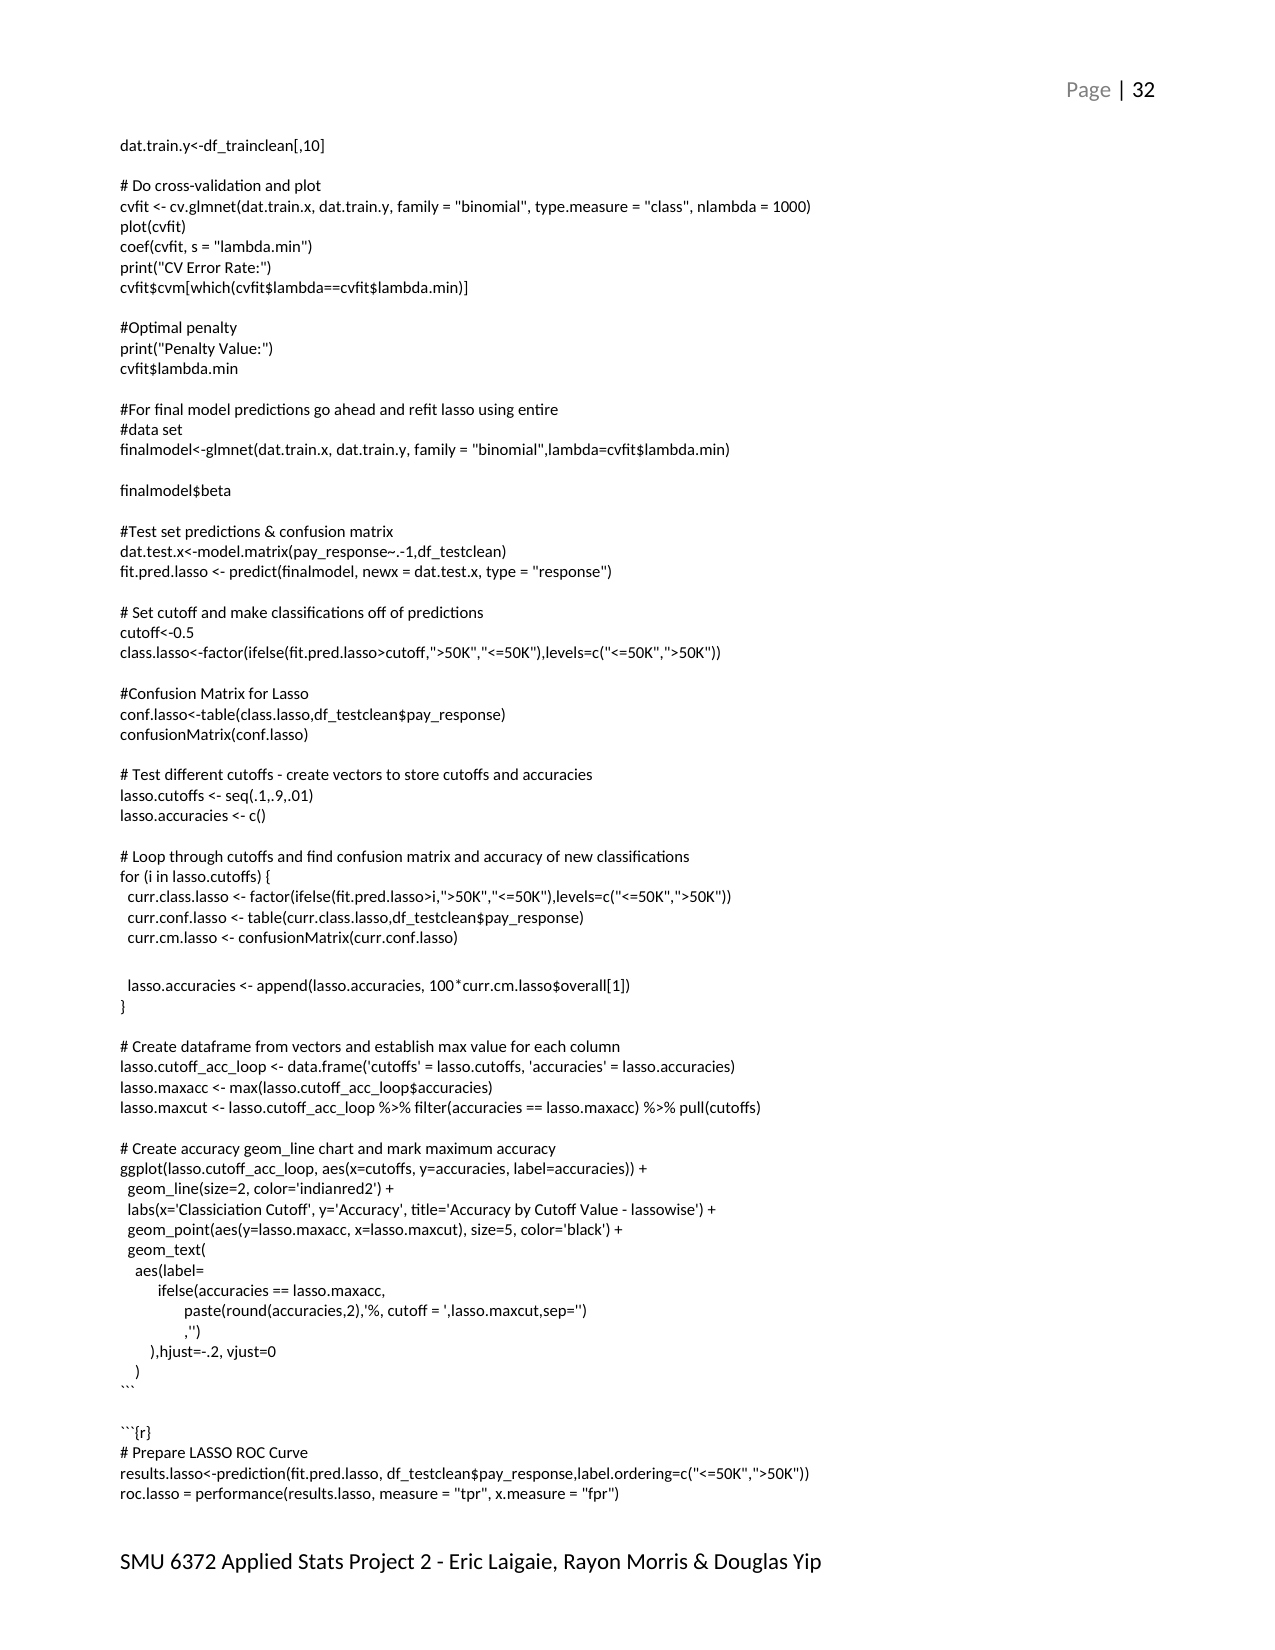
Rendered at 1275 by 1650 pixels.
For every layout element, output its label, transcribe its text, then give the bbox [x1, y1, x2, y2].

text cutoff<-0.5 [120, 622, 1155, 643]
text cvfit$cvm[which(cvfit$lambda==cvfit$lambda.min)] [120, 277, 1155, 297]
text ) [120, 1361, 1155, 1382]
text ggplot(lasso.cutoff_acc_loop, aes(x=cutoffs, y=accuracies, label=accuracies)) + [120, 1158, 1155, 1179]
text aes(label= [120, 1260, 1155, 1280]
text lasso.maxcut <- lasso.cutoff_acc_loop %>% filter(accuracies == lasso.maxacc) %>% pull(cutoffs) [120, 1097, 1155, 1118]
text for (i in lasso.cutoffs) { [120, 866, 1155, 887]
text plot(cvfit) [120, 216, 1155, 237]
text lasso.maxacc <- max(lasso.cutoff_acc_loop$accuracies) [120, 1077, 1155, 1097]
text #Confusion Matrix for Lasso [120, 683, 1155, 704]
text #Optimal penalty [120, 318, 1155, 338]
text roc.lasso = performance(results.lasso, measure = "tpr", x.measure = "fpr") [120, 1483, 1155, 1504]
text #For final model predictions go ahead and refit lasso using entire [120, 399, 1155, 419]
text cvfit$lambda.min [120, 358, 1155, 379]
text # Loop through cutoffs and find confusion matrix and accuracy of new classifications [120, 846, 1155, 866]
text finalmodel$beta [120, 480, 1155, 501]
text cvfit <- cv.glmnet(dat.train.x, dat.train.y, family = "binomial", type.measure = "class", nlambda = 1000) [120, 196, 1155, 216]
text ``` [120, 1382, 1155, 1402]
text # Set cutoff and make classifications off of predictions [120, 602, 1155, 622]
text dat.test.x<-model.matrix(pay_response~.-1,df_testclean) [120, 541, 1155, 562]
text results.lasso<-prediction(fit.pred.lasso, df_testclean$pay_response,label.ordering=c("<=50K",">50K")) [120, 1463, 1155, 1483]
text lasso.cutoffs <- seq(.1,.9,.01) [120, 785, 1155, 805]
text coef(cvfit, s = "lambda.min") [120, 237, 1155, 257]
text paste(round(accuracies,2),'%, cutoff = ',lasso.maxcut,sep='') [120, 1301, 1155, 1321]
text lasso.accuracies <- append(lasso.accuracies, 100*curr.cm.lasso$overall[1]) [120, 976, 1155, 996]
text fit.pred.lasso <- predict(finalmodel, newx = dat.test.x, type = "response") [120, 562, 1155, 582]
text # Prepare LASSO ROC Curve [120, 1443, 1155, 1463]
text #data set [120, 419, 1155, 440]
text print("CV Error Rate:") [120, 257, 1155, 277]
text ,'') [120, 1321, 1155, 1341]
text } [120, 996, 1155, 1016]
text #Test set predictions & confusion matrix [120, 521, 1155, 541]
text ),hjust=-.2, vjust=0 [120, 1341, 1155, 1361]
text # Test different cutoffs - create vectors to store cutoffs and accuracies [120, 765, 1155, 785]
text ifelse(accuracies == lasso.maxacc, [120, 1280, 1155, 1301]
text dat.train.y<-df_trainclean[,10] [120, 135, 1155, 155]
text geom_text( [120, 1239, 1155, 1260]
text labs(x='Classiciation Cutoff', y='Accuracy', title='Accuracy by Cutoff Value - lassowise') + [120, 1199, 1155, 1219]
text print("Penalty Value:") [120, 338, 1155, 358]
text # Create accuracy geom_line chart and mark maximum accuracy [120, 1138, 1155, 1158]
text lasso.accuracies <- c() [120, 805, 1155, 826]
text curr.cm.lasso <- confusionMatrix(curr.conf.lasso) [120, 927, 1155, 947]
text # Do cross-validation and plot [120, 176, 1155, 196]
text geom_line(size=2, color='indianred2') + [120, 1179, 1155, 1199]
text geom_point(aes(y=lasso.maxacc, x=lasso.maxcut), size=5, color='black') + [120, 1219, 1155, 1239]
text finalmodel<-glmnet(dat.train.x, dat.train.y, family = "binomial",lambda=cvfit$lambda.min) [120, 440, 1155, 460]
text curr.class.lasso <- factor(ifelse(fit.pred.lasso>i,">50K","<=50K"),levels=c("<=50K",">50K")) [120, 887, 1155, 907]
text lasso.cutoff_acc_loop <- data.frame('cutoffs' = lasso.cutoffs, 'accuracies' = lasso.accuracies) [120, 1057, 1155, 1077]
text # Create dataframe from vectors and establish max value for each column [120, 1036, 1155, 1057]
text confusionMatrix(conf.lasso) [120, 724, 1155, 744]
text ```{r} [120, 1422, 1155, 1443]
text curr.conf.lasso <- table(curr.class.lasso,df_testclean$pay_response) [120, 907, 1155, 927]
text class.lasso<-factor(ifelse(fit.pred.lasso>cutoff,">50K","<=50K"),levels=c("<=50K",">50K")) [120, 643, 1155, 663]
text conf.lasso<-table(class.lasso,df_testclean$pay_response) [120, 704, 1155, 724]
